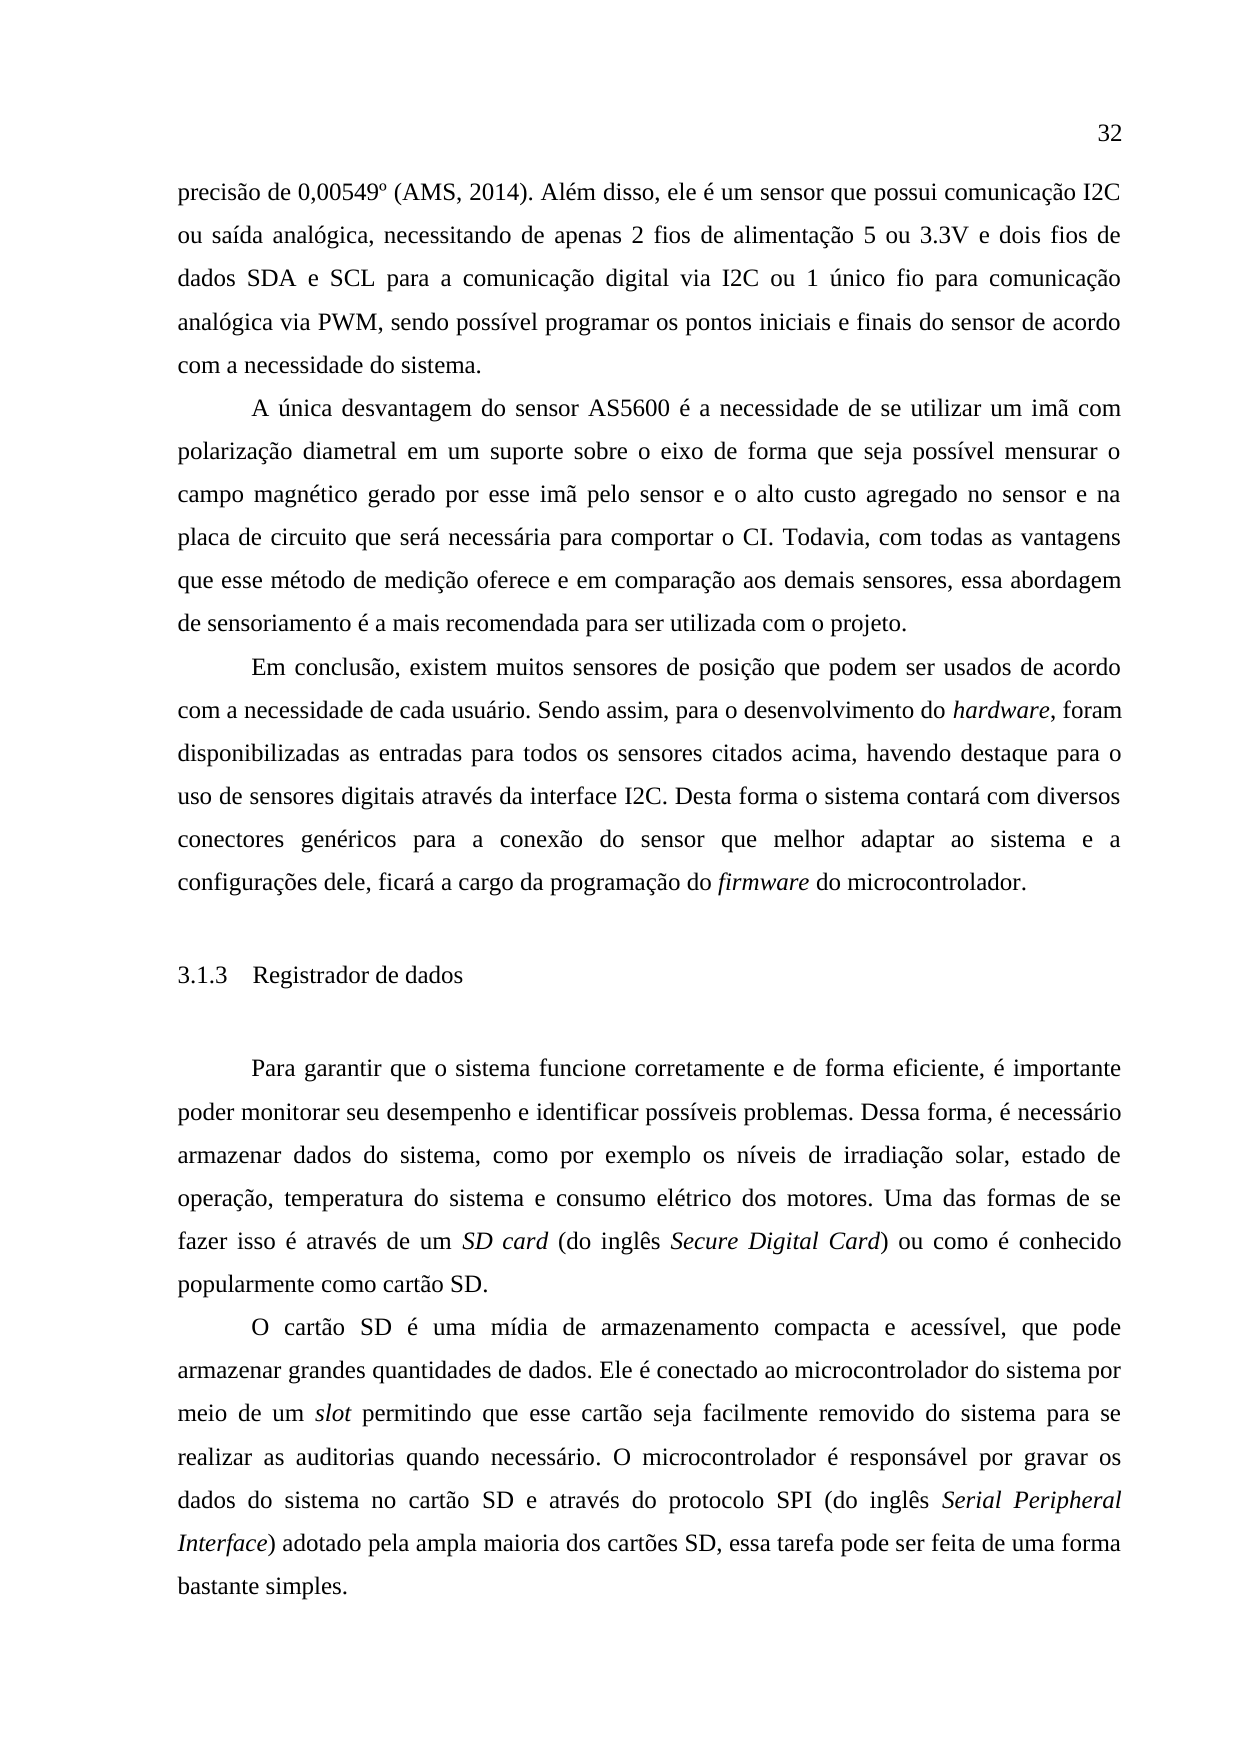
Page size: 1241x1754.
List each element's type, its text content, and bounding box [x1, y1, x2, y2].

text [177, 177, 1122, 378]
text A única desvantagem do sensor AS5600 é a necessidade de se utilizar um imã com polarização diametral em um suporte sobre o eixo de forma que seja possível mensurar o campo magnético gerado por esse imã pelo sensor e o alto custo agregado no sensor e na placa de circuito que será necessária para comportar o CI. Todavia, com todas as vantagens que esse método de medição oferece e em comparação aos demais sensores, essa abordagem de sensoriamento é a mais recomendada para ser utilizada com o projeto. [177, 393, 1122, 637]
text O cartão SD é uma mídia de armazenamento compacta e acessível, que pode armazenar grandes quantidades de dados. Ele é conectado ao microcontrolador do sistema por meio de um slot permitindo que esse cartão seja facilmente removido do sistema para se realizar as auditorias quando necessário. O microcontrolador é responsável por gravar os dados do sistema no cartão SD e através do protocolo SPI (do inglês Serial Peripheral Interface) adotado pela ampla maioria dos cartões SD, essa tarefa pode ser feita de uma forma bastante simples. [177, 1312, 1122, 1600]
text Para garantir que o sistema funcione corretamente e de forma eficiente, é importante poder monitorar seu desempenho e identificar possíveis problemas. Dessa forma, é necessário armazenar dados do sistema, como por exemplo os níveis de irradiação solar, estado de operação, temperatura do sistema e consumo elétrico dos motores. Uma das formas de se fazer isso é através de um SD card (do inglês Secure Digital Card) ou como é conhecido popularmente como cartão SD. [177, 1053, 1122, 1298]
subtitle Registrador de dados [177, 960, 1122, 989]
text Em conclusão, existem muitos sensores de posição que podem ser usados de acordo com a necessidade de cada usuário. Sendo assim, para o desenvolvimento do hardware, foram disponibilizadas as entradas para todos os sensores citados acima, havendo destaque para o uso de sensores digitais através da interface I2C. Desta forma o sistema contará com diversos conectores genéricos para a conexão do sensor que melhor adaptar ao sistema e a configurações dele, ficará a cargo da programação do firmware do microcontrolador. [177, 652, 1122, 896]
